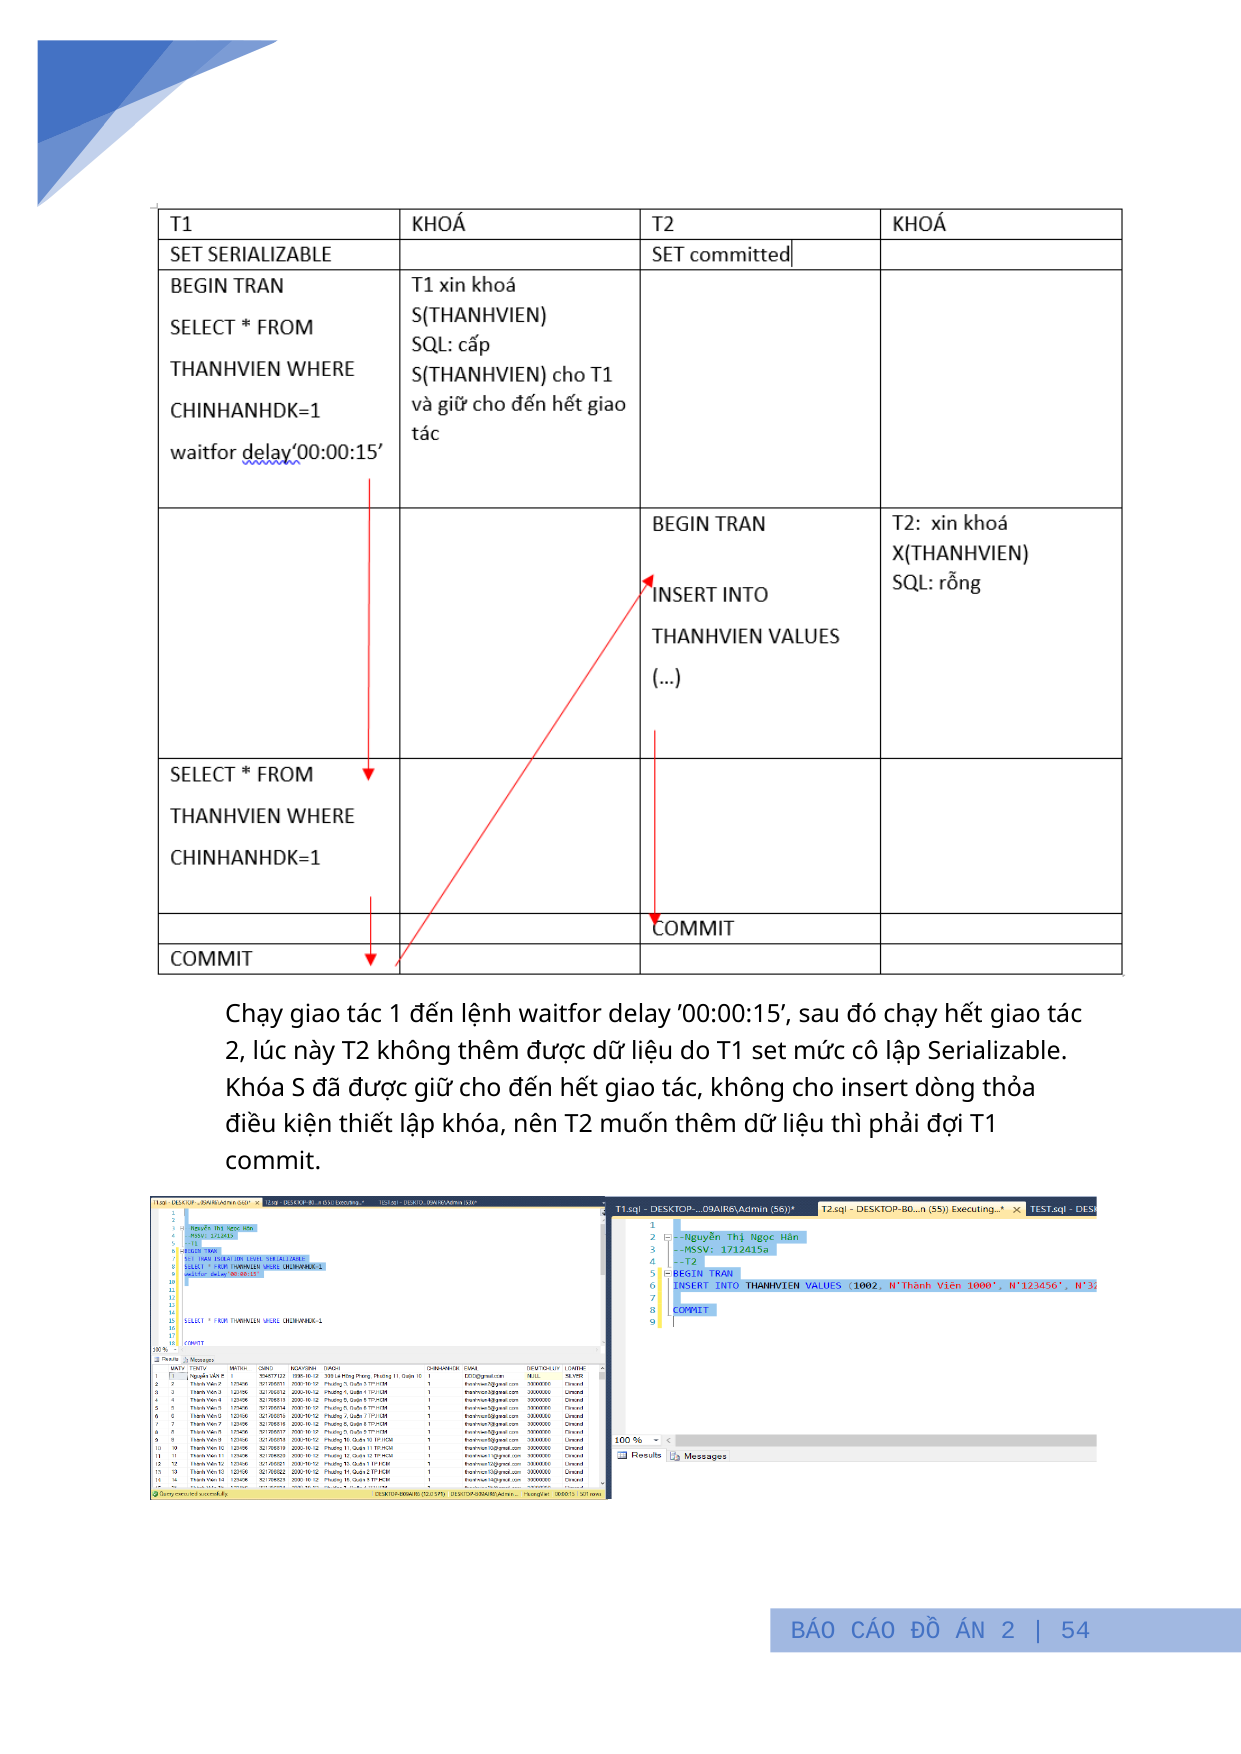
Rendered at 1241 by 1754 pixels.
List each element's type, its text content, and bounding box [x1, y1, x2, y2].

picture [37, 40, 1125, 977]
picture [150, 1196, 1097, 1500]
text Chạy giao tác 1 đến lệnh waitfor delay ’00:00:15’, sau đó chạy hết giao tác 2, lúc này T2 không thêm được dữ liệu do T1 set mức cô lập Serializable. Khóa S đã được giữ cho đến hết giao tác, không cho insert dòng thỏa điều kiện thiết lập khóa, nên T2 muốn thêm dữ liệu thì phải đợi T1 commit. [225, 996, 1090, 1177]
